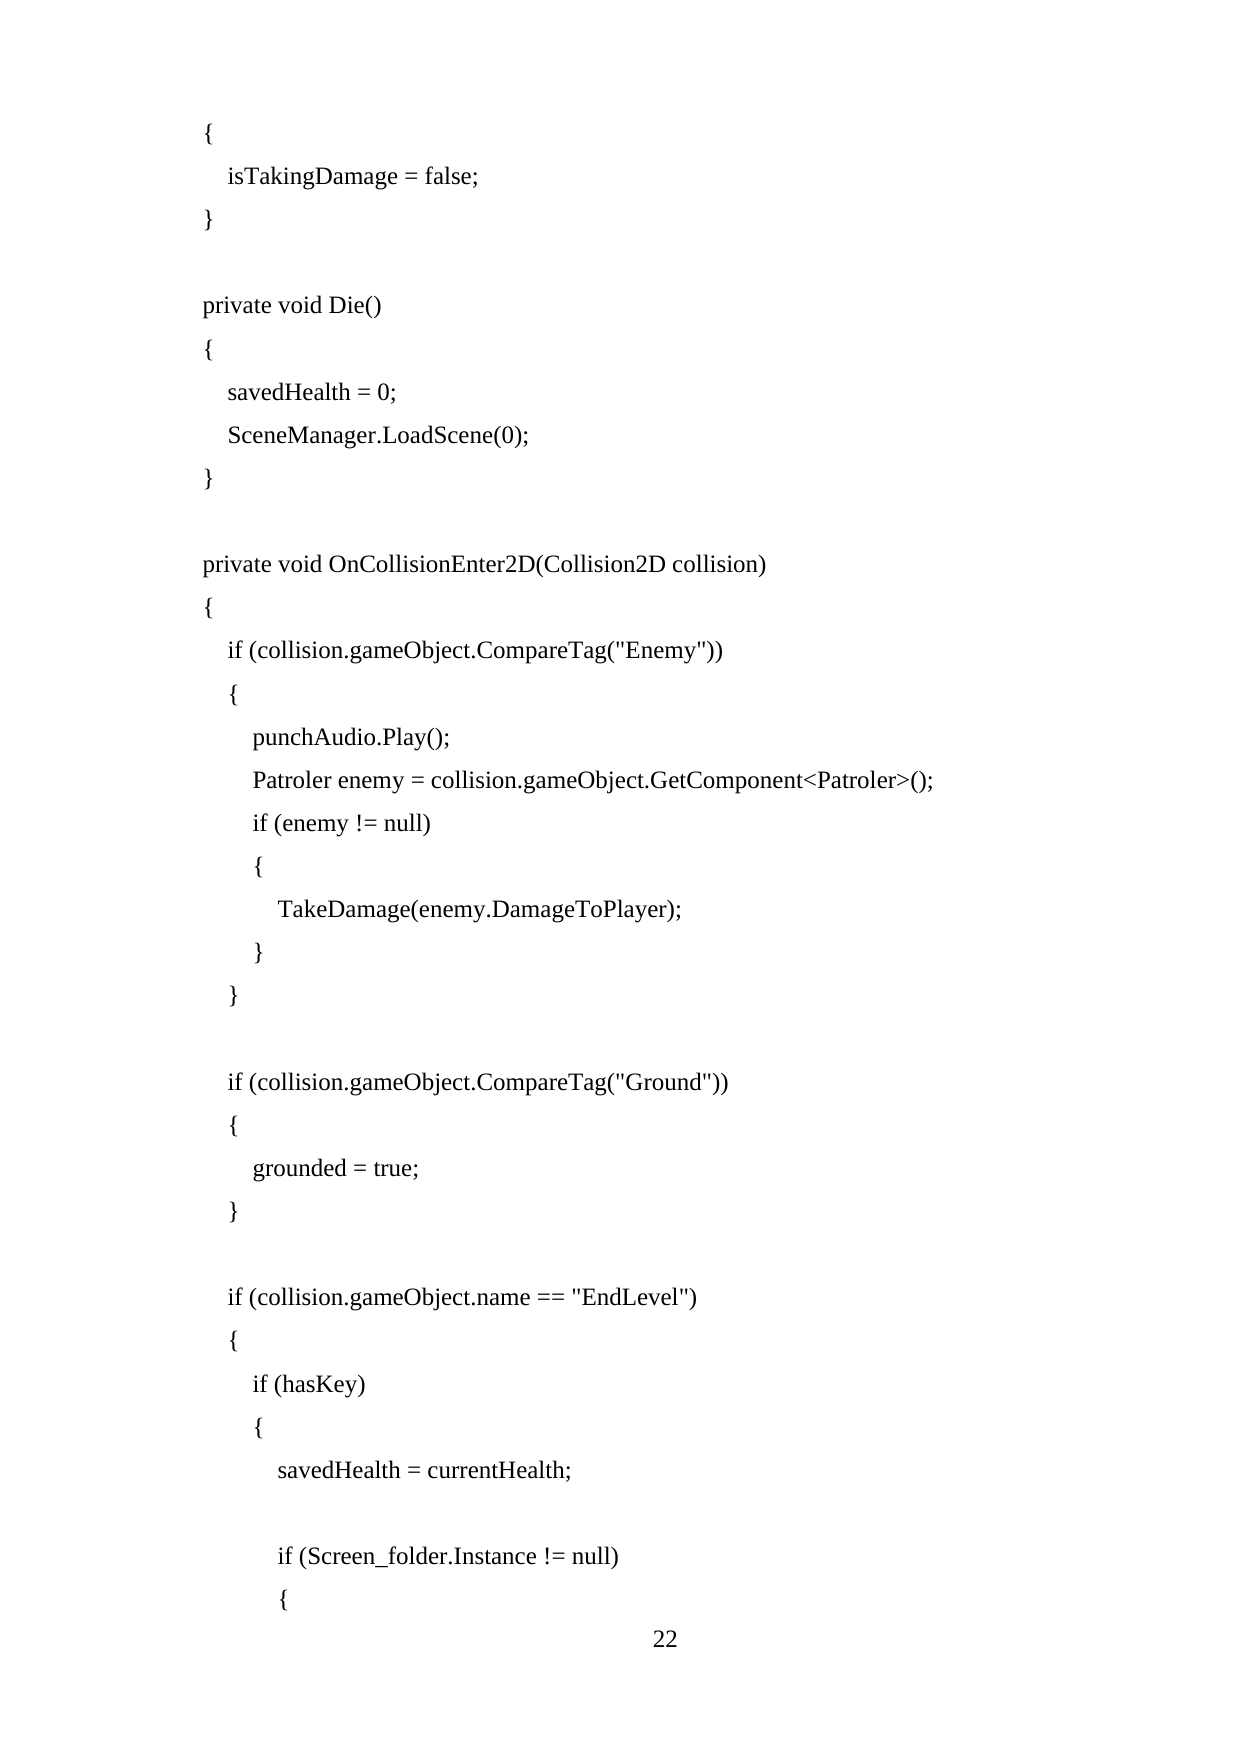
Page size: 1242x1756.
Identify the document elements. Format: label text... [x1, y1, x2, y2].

text TakeDamage(enemy.DamageToPlayer); [177, 894, 1153, 923]
text } [177, 981, 1153, 1009]
text } [177, 1196, 1153, 1225]
text { [177, 592, 1153, 621]
text if (hasKey) [177, 1369, 1153, 1397]
text if (collision.gameObject.name == "EndLevel") [177, 1282, 1153, 1311]
text { [177, 851, 1153, 880]
text { [177, 1326, 1153, 1354]
text savedHealth = 0; [177, 377, 1153, 406]
text if (collision.gameObject.CompareTag("Ground")) [177, 1067, 1153, 1096]
text Patroler enemy = collision.gameObject.GetComponent<Patroler>(); [177, 765, 1153, 794]
text punchAudio.Play(); [177, 722, 1153, 751]
text grounded = true; [177, 1153, 1153, 1182]
text } [177, 937, 1153, 966]
text { [177, 118, 1153, 147]
text { [177, 679, 1153, 707]
text private void Die() [177, 291, 1153, 319]
text if (collision.gameObject.CompareTag("Enemy")) [177, 636, 1153, 664]
text } [177, 204, 1153, 233]
text { [177, 334, 1153, 362]
text } [177, 463, 1153, 492]
text savedHealth = currentHealth; [177, 1455, 1153, 1484]
text isTakingDamage = false; [177, 161, 1153, 190]
text { [177, 1110, 1153, 1139]
text private void OnCollisionEnter2D(Collision2D collision) [177, 549, 1153, 578]
text SceneManager.LoadScene(0); [177, 420, 1153, 449]
text { [177, 1584, 1153, 1613]
text if (Screen_folder.Instance != null) [177, 1541, 1153, 1570]
text if (enemy != null) [177, 808, 1153, 837]
text { [177, 1412, 1153, 1441]
